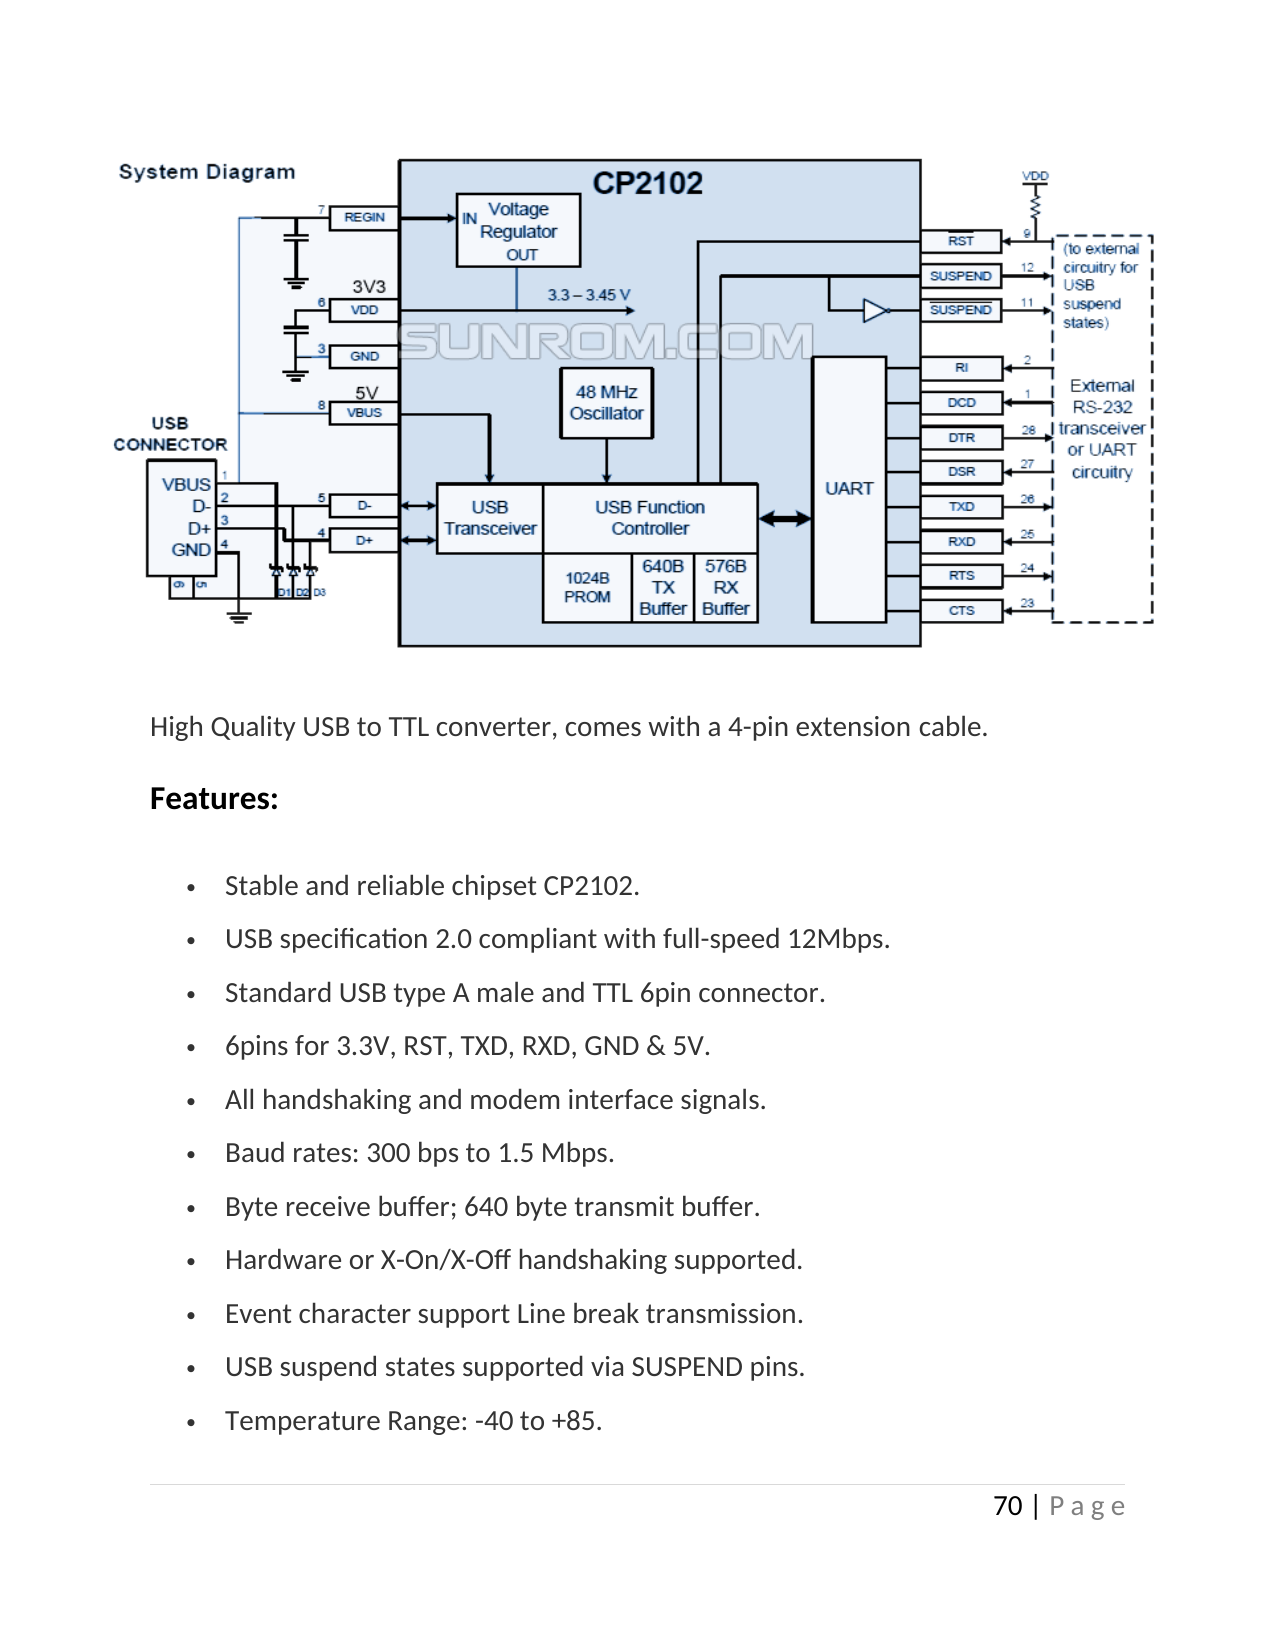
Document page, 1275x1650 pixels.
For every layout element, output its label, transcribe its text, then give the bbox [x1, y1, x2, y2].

list All handshaking and modem interface signals. [187, 1081, 1125, 1117]
list Baud rates: 300 bps to 1.5 Mbps. [187, 1134, 1125, 1170]
text Features: [150, 777, 1125, 818]
list USB suspend states supported via SUSPEND pins. [187, 1348, 1125, 1384]
list Standard USB type A male and TTL 6pin connector. [187, 974, 1125, 1010]
list Event character support Line break transmission. [187, 1295, 1125, 1330]
list Hardware or X-On/X-Off handshaking supported. [187, 1241, 1125, 1277]
list 6pins for 3.3V, RST, TXD, RXD, GND & 5V. [187, 1027, 1125, 1063]
list Byte receive buffer; 640 byte transmit buffer. [187, 1188, 1125, 1223]
list Stable and reliable chipset CP2102. [187, 867, 1125, 903]
picture [109, 150, 1167, 668]
text High Quality USB to TTL converter, comes with a 4-pin extension cable. [150, 708, 1125, 743]
list Temperature Range: -40 to +85. [187, 1402, 1125, 1437]
list USB specification 2.0 compliant with full-speed 12Mbps. [187, 921, 1125, 956]
